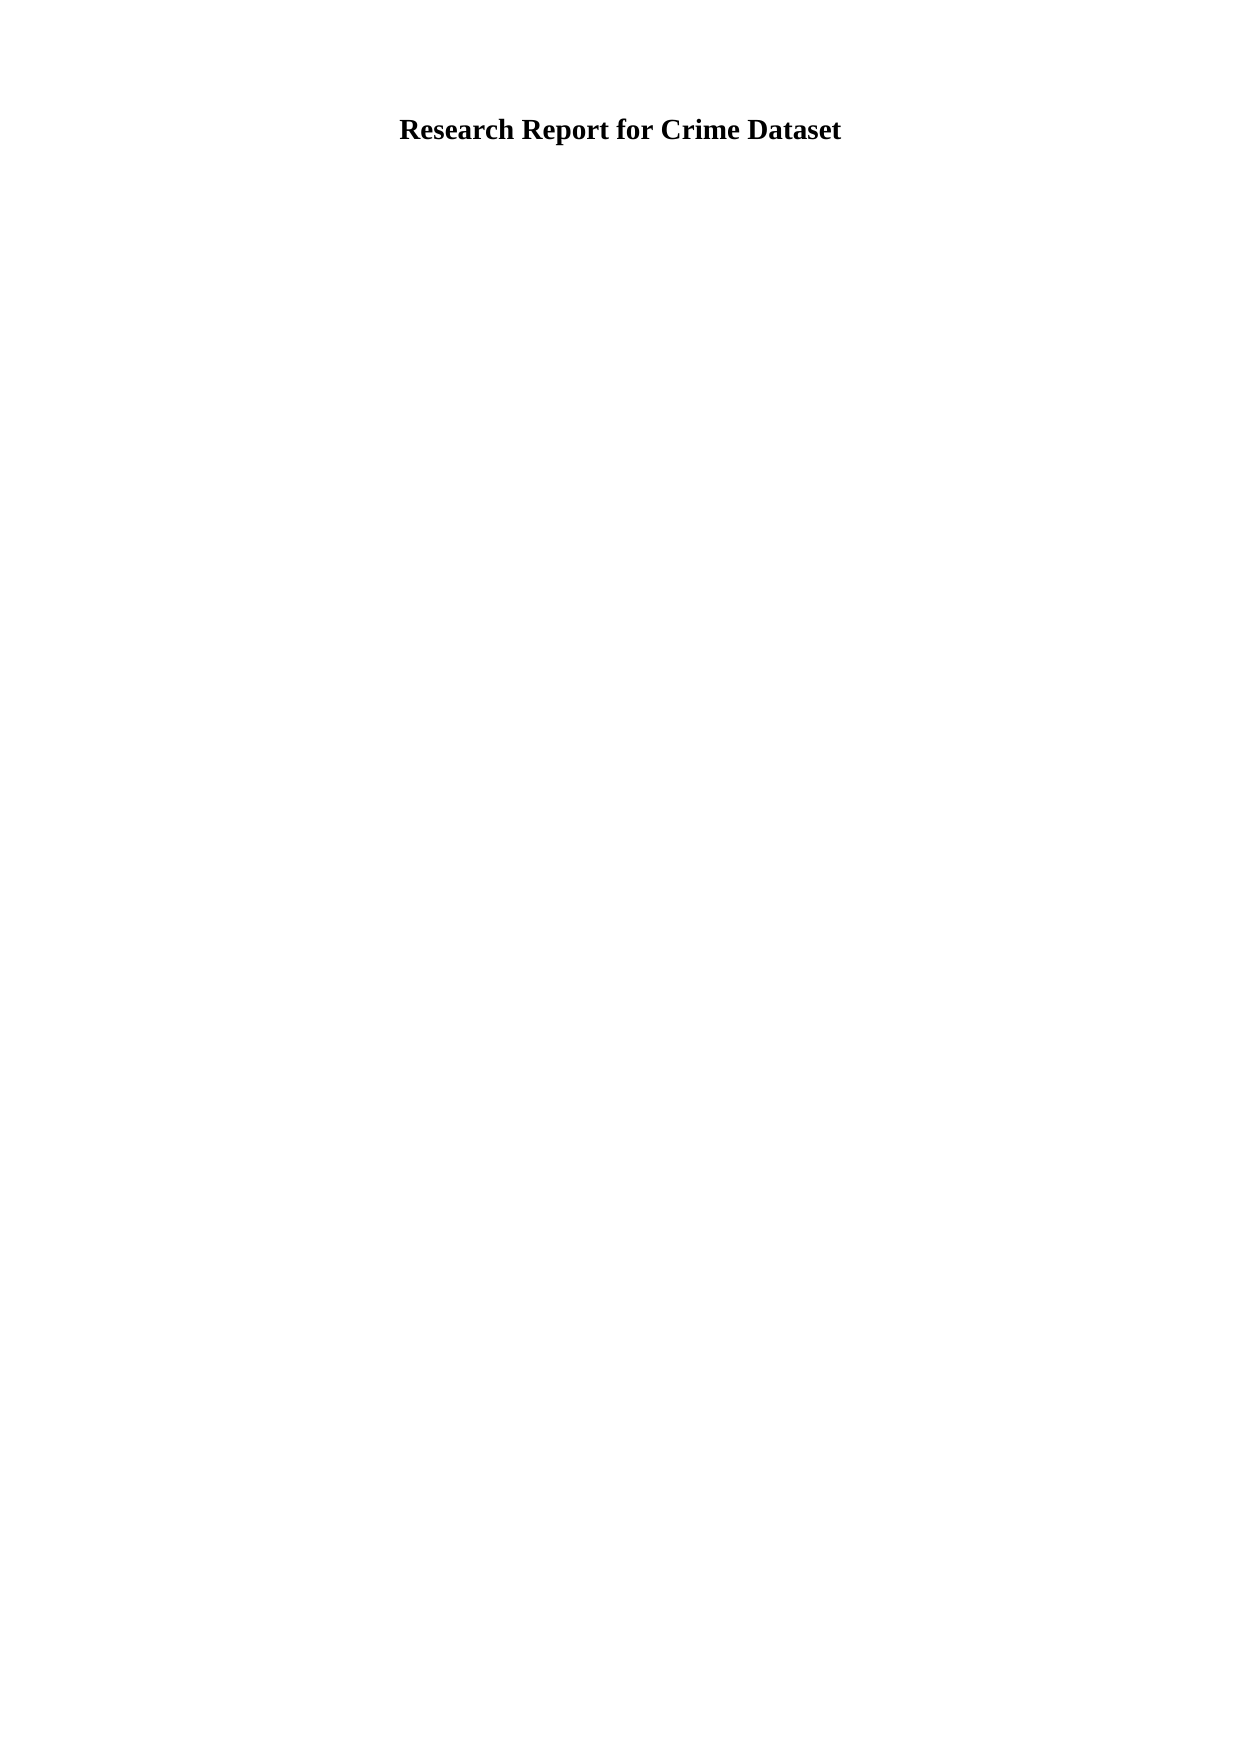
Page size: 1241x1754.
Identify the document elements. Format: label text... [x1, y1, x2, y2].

subtitle Research Report for Crime Dataset [76, 112, 1164, 146]
